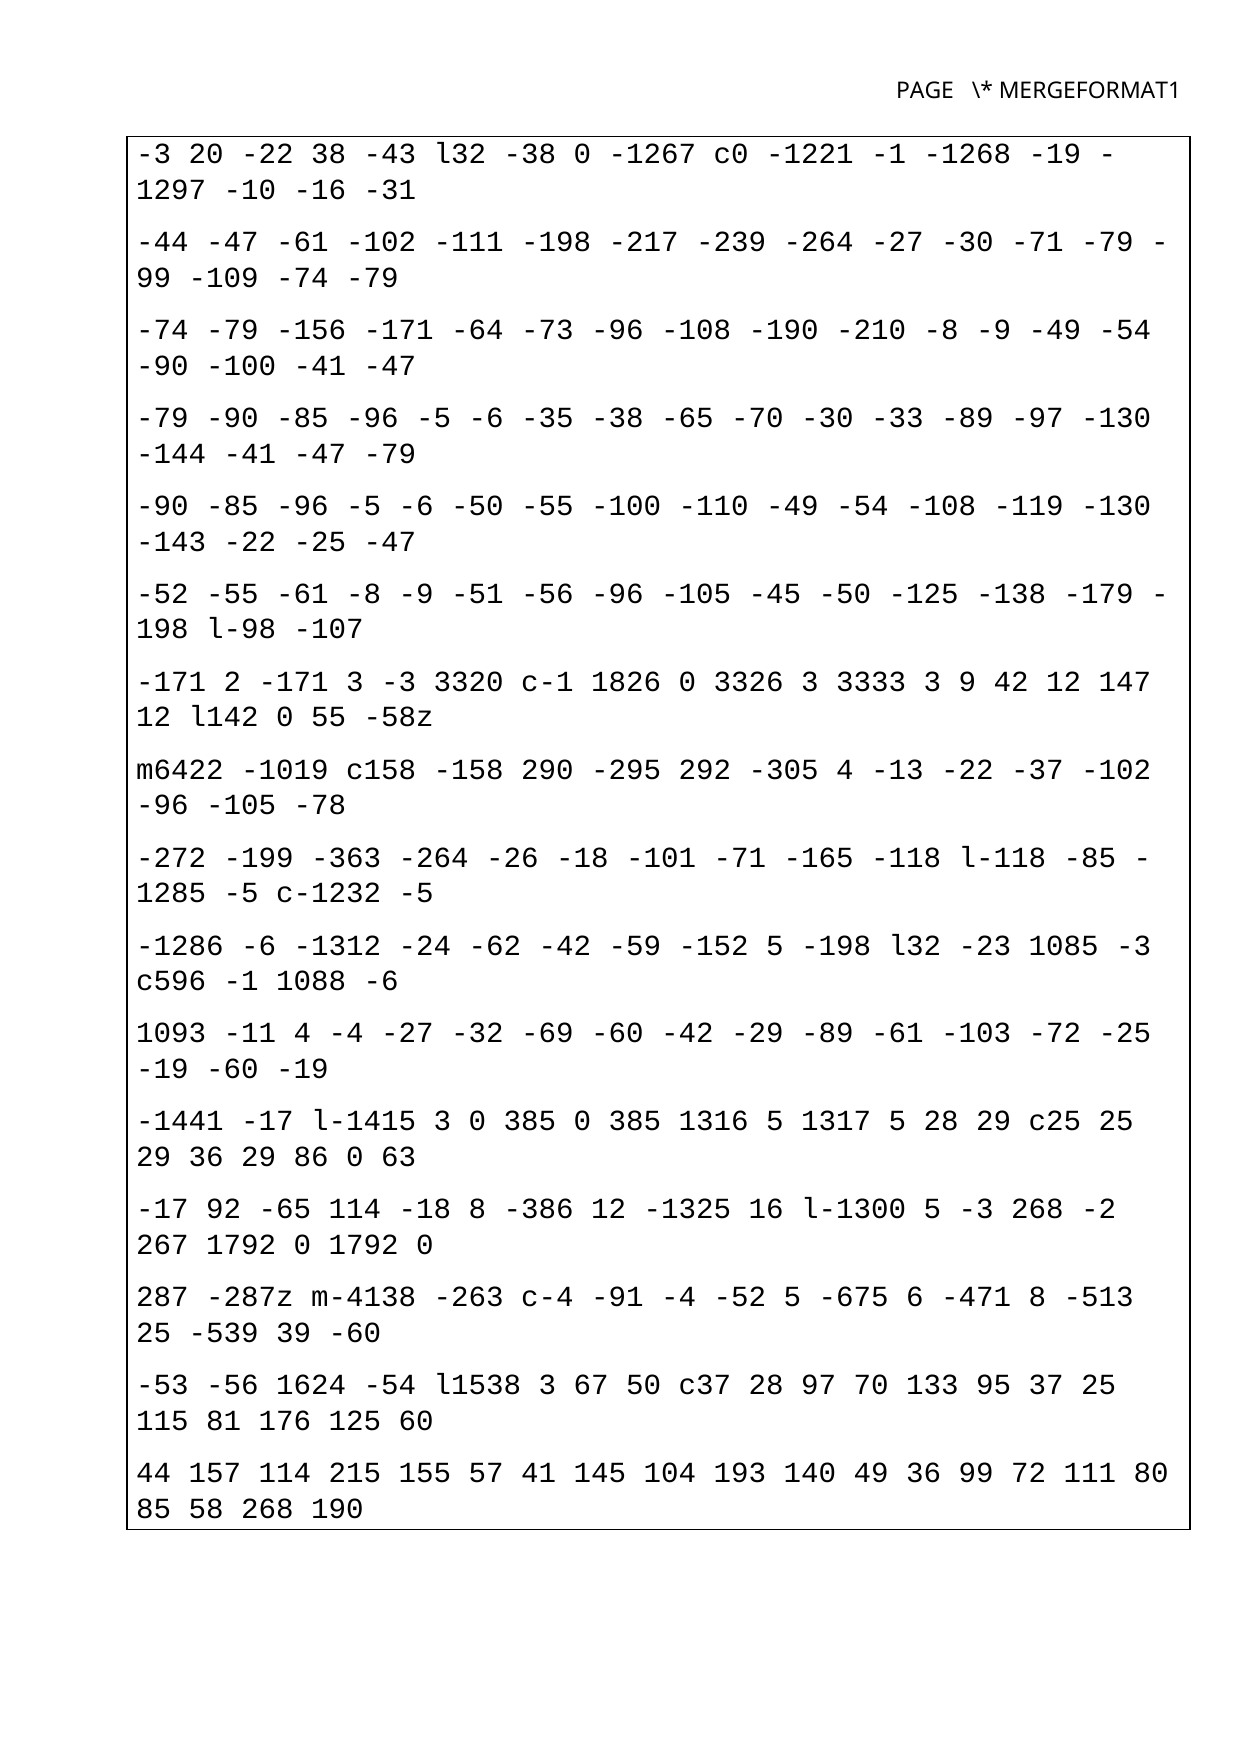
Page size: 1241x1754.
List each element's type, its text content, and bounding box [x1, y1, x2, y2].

text -44 -47 -61 -102 -111 -198 -217 -239 -264 -27 -30 -71 -79 -99 -109 -74 -79 [128, 224, 1189, 296]
text 1093 -11 4 -4 -27 -32 -69 -60 -42 -29 -89 -61 -103 -72 -25 -19 -60 -19 [128, 1015, 1189, 1087]
text -272 -199 -363 -264 -26 -18 -101 -71 -165 -118 l-118 -85 -1285 -5 c-1232 -5 [128, 839, 1189, 911]
text -1286 -6 -1312 -24 -62 -42 -59 -152 5 -198 l32 -23 1085 -3 c596 -1 1088 -6 [128, 927, 1189, 999]
text -3 20 -22 38 -43 l32 -38 0 -1267 c0 -1221 -1 -1268 -19 -1297 -10 -16 -31 [128, 137, 1189, 208]
text -53 -56 1624 -54 l1538 3 67 50 c37 28 97 70 133 95 37 25 115 81 176 125 60 [128, 1367, 1189, 1439]
text -90 -85 -96 -5 -6 -50 -55 -100 -110 -49 -54 -108 -119 -130 -143 -22 -25 -47 [128, 488, 1189, 560]
text m6422 -1019 c158 -158 290 -295 292 -305 4 -13 -22 -37 -102 -96 -105 -78 [128, 752, 1189, 823]
text -1441 -17 l-1415 3 0 385 0 385 1316 5 1317 5 28 29 c25 25 29 36 29 86 0 63 [128, 1103, 1189, 1175]
text 44 157 114 215 155 57 41 145 104 193 140 49 36 99 72 111 80 85 58 268 190 [128, 1455, 1189, 1529]
text -79 -90 -85 -96 -5 -6 -35 -38 -65 -70 -30 -33 -89 -97 -130 -144 -41 -47 -79 [128, 400, 1189, 472]
text -52 -55 -61 -8 -9 -51 -56 -96 -105 -45 -50 -125 -138 -179 -198 l-98 -107 [128, 576, 1189, 648]
text 287 -287z m-4138 -263 c-4 -91 -4 -52 5 -675 6 -471 8 -513 25 -539 39 -60 [128, 1279, 1189, 1351]
text -74 -79 -156 -171 -64 -73 -96 -108 -190 -210 -8 -9 -49 -54 -90 -100 -41 -47 [128, 312, 1189, 384]
text -17 92 -65 114 -18 8 -386 12 -1325 16 l-1300 5 -3 268 -2 267 1792 0 1792 0 [128, 1191, 1189, 1263]
text -171 2 -171 3 -3 3320 c-1 1826 0 3326 3 3333 3 9 42 12 147 12 l142 0 55 -58z [128, 664, 1189, 736]
